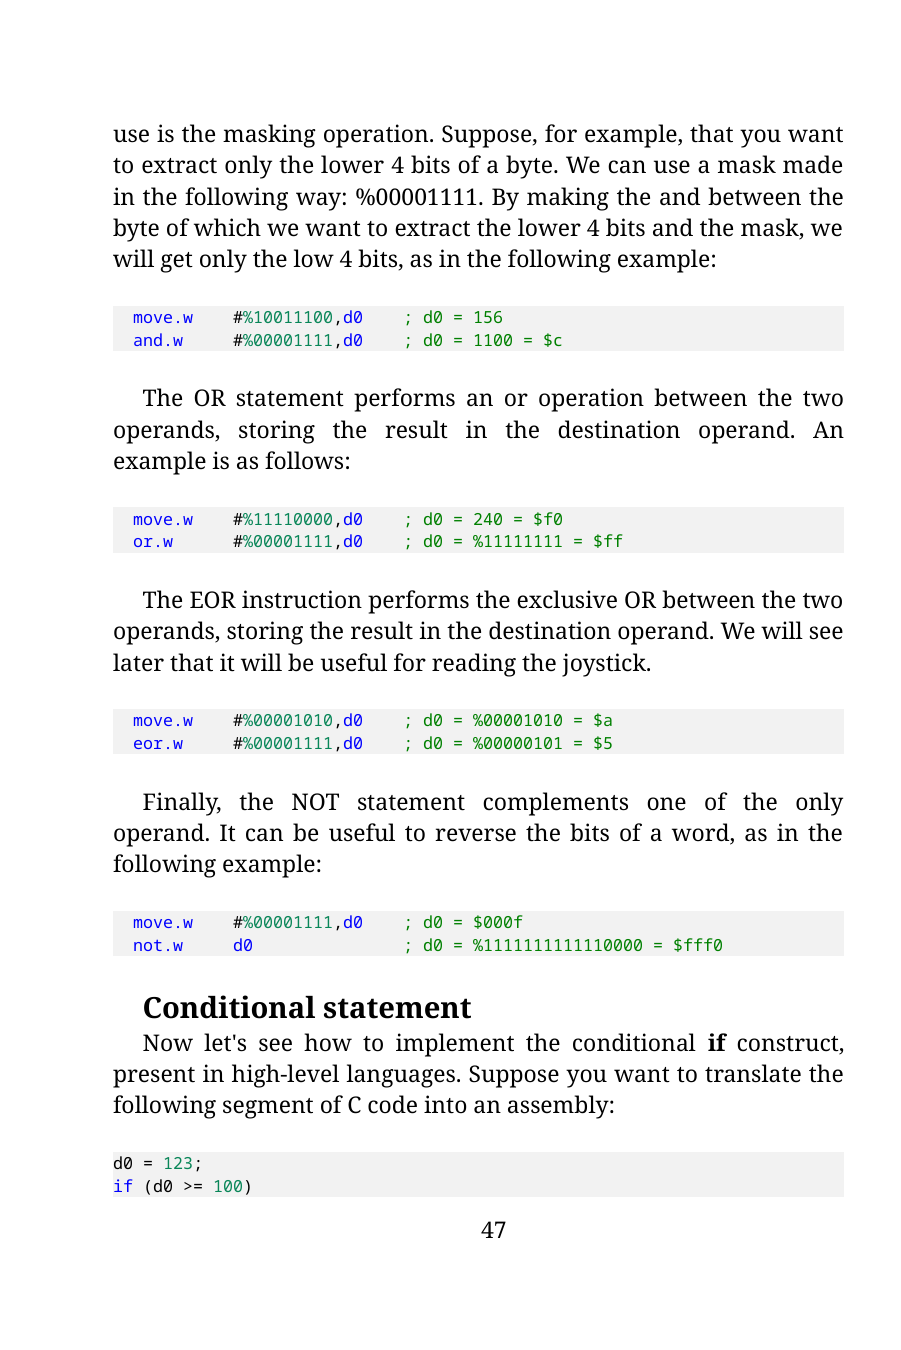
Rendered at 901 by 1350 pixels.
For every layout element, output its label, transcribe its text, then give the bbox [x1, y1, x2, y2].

text move.w #%11110000,d0 ; d0 = 240 = $f0 [113, 507, 844, 530]
text move.w #%00001010,d0 ; d0 = %00001010 = $a [113, 709, 844, 732]
text eor.w #%00001111,d0 ; d0 = %00000101 = $5 [113, 732, 844, 754]
subtitle Conditional statement [113, 987, 844, 1027]
text or.w #%00001111,d0 ; d0 = %11111111 = $ff [113, 530, 844, 553]
text d0 = 123; [113, 1152, 844, 1175]
text The OR statement performs an or operation between the two operands, storing the result in the destination operand. An example is as follows: [113, 382, 844, 476]
text move.w #%00001111,d0 ; d0 = $000f [113, 911, 844, 933]
text not.w d0 ; d0 = %1111111111110000 = $fff0 [113, 933, 844, 956]
text Finally, the NOT statement complements one of the only operand. It can be useful to reverse the bits of a word, as in the following example: [113, 786, 844, 879]
text The EOR instruction performs the exclusive OR between the two operands, storing the result in the destination operand. We will see later that it will be useful for reading the joystick. [113, 584, 844, 678]
text Now let's see how to implement the conditional if construct, present in high-level languages. Suppose you want to translate the following segment of C code into an assembly: [113, 1027, 844, 1121]
text and.w #%00001111,d0 ; d0 = 1100 = $c [113, 328, 844, 351]
text move.w #%10011100,d0 ; d0 = 156 [113, 306, 844, 328]
text if (d0 >= 100) [113, 1175, 844, 1197]
